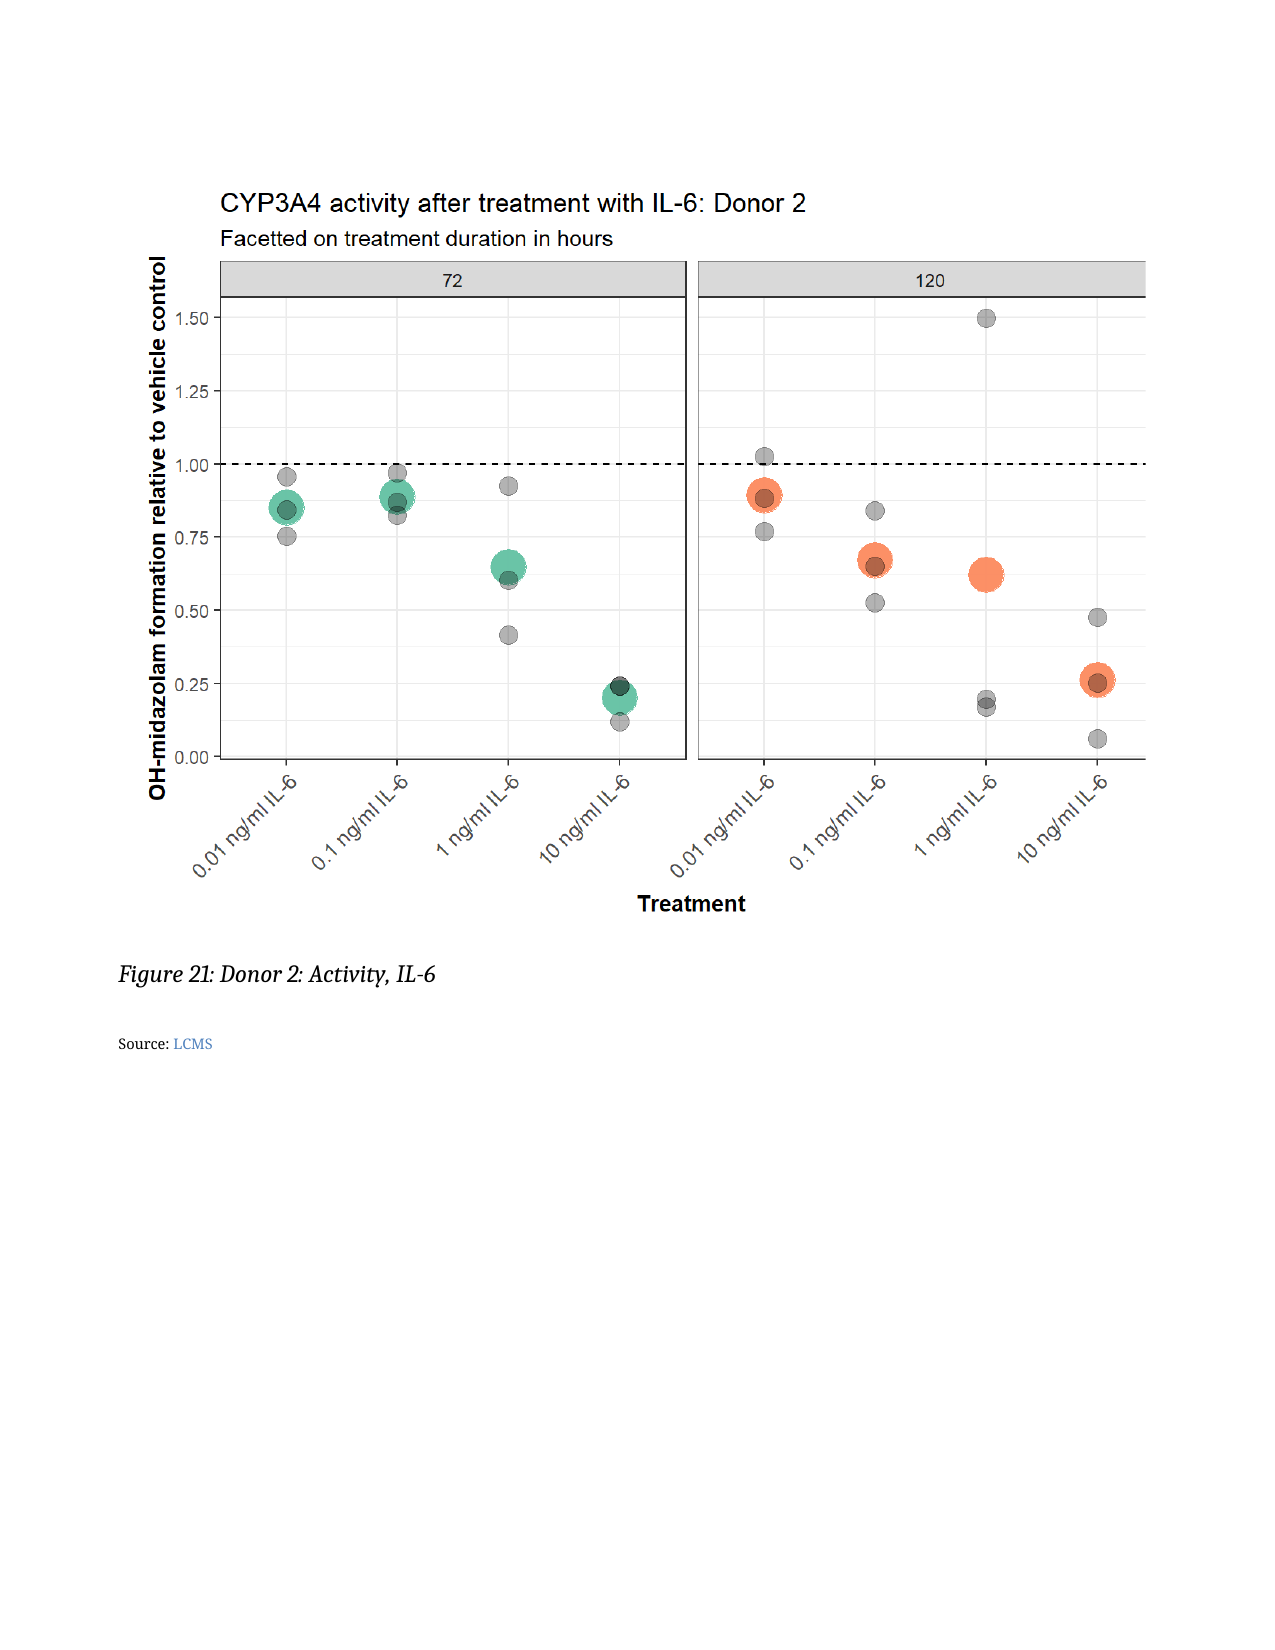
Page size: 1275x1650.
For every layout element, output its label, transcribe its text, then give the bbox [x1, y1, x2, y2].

text Source: LCMS [118, 1020, 1157, 1054]
picture [137, 181, 1146, 922]
table_header Figure 21: Donor 2: Activity, IL-6 [107, 177, 1146, 1001]
